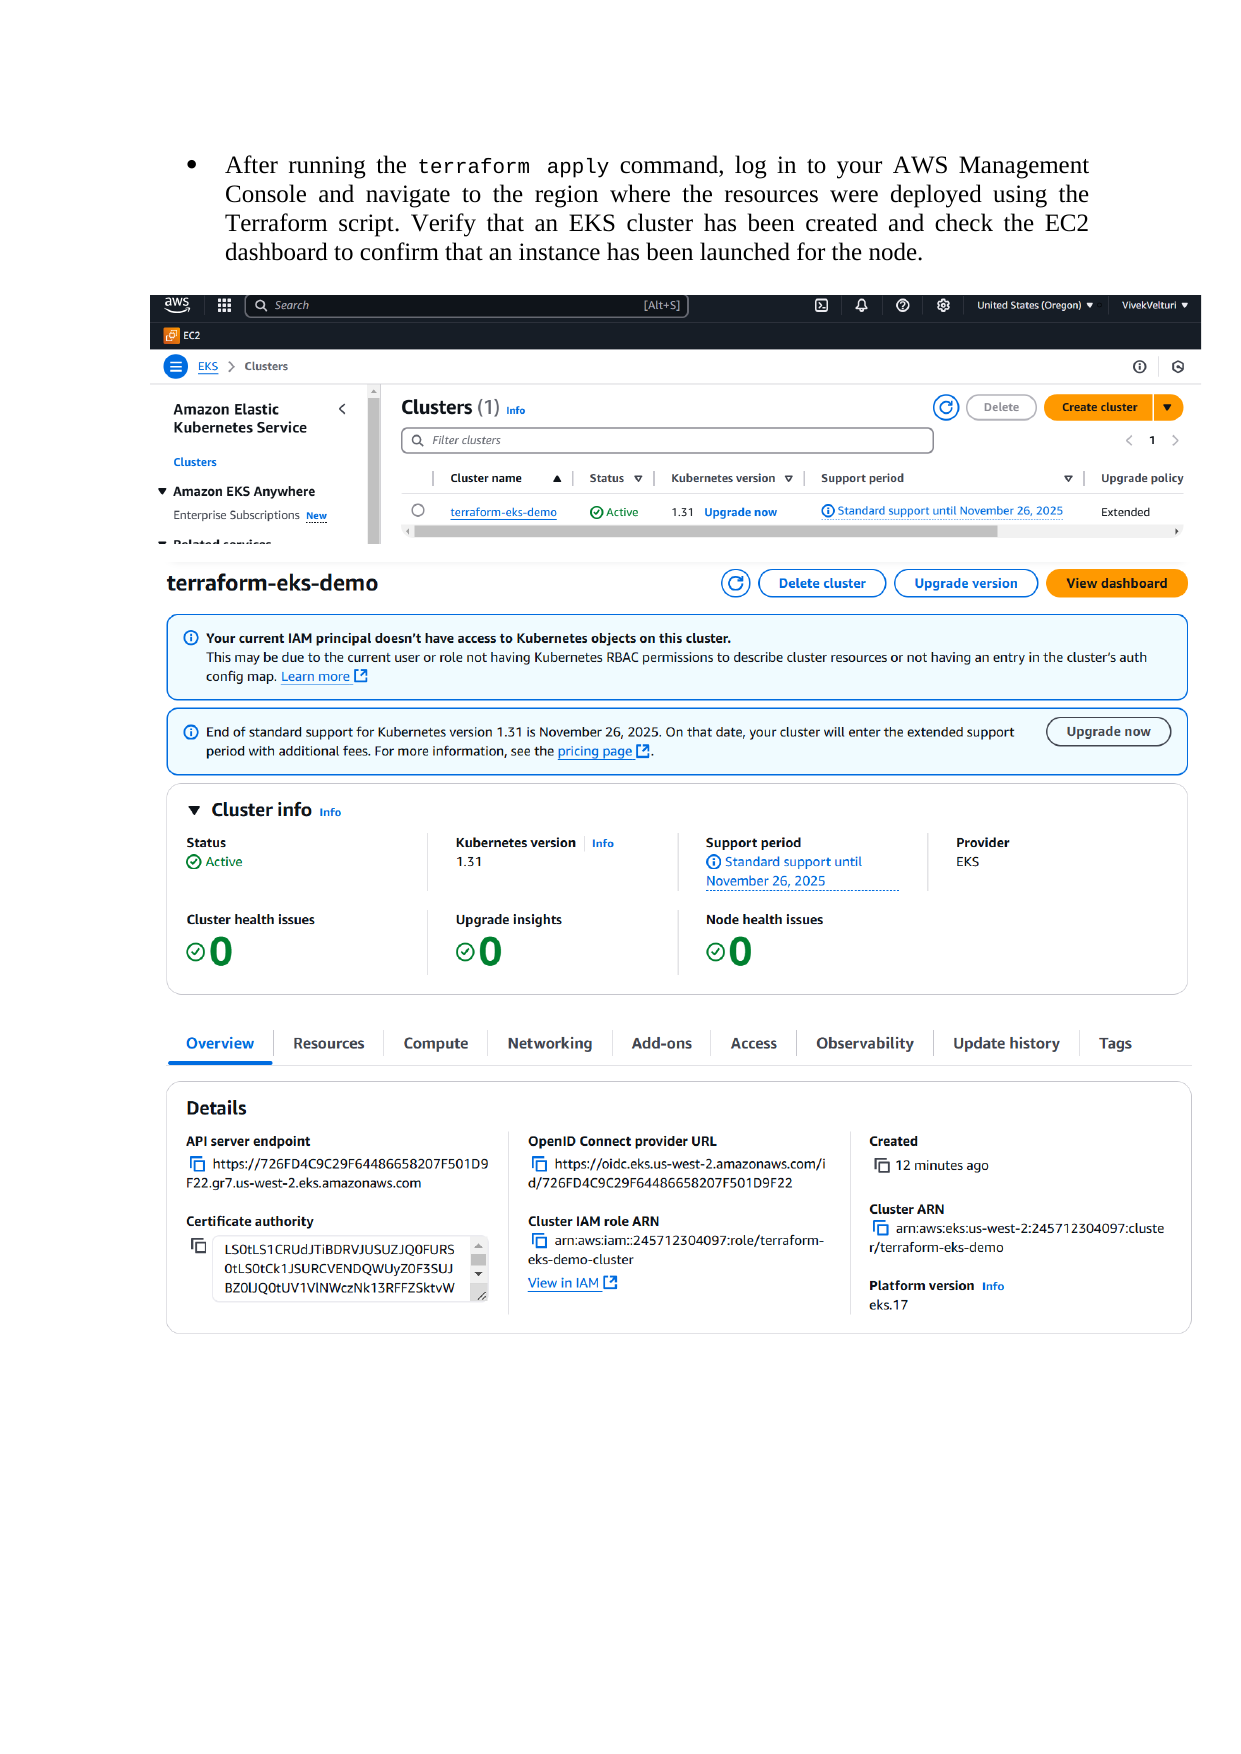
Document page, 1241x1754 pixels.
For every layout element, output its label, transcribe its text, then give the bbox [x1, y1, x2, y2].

picture [150, 295, 1202, 544]
picture [150, 562, 1202, 1000]
picture [150, 1018, 1202, 1341]
list After running the terraform apply command, log in to your AWS Management Console and navigate to the region where the resources were deployed using the Terraform script. Verify that an EKS cluster has been created and check the EC2 dashboard to confirm that an instance has been launched for the node. [187, 150, 1090, 266]
